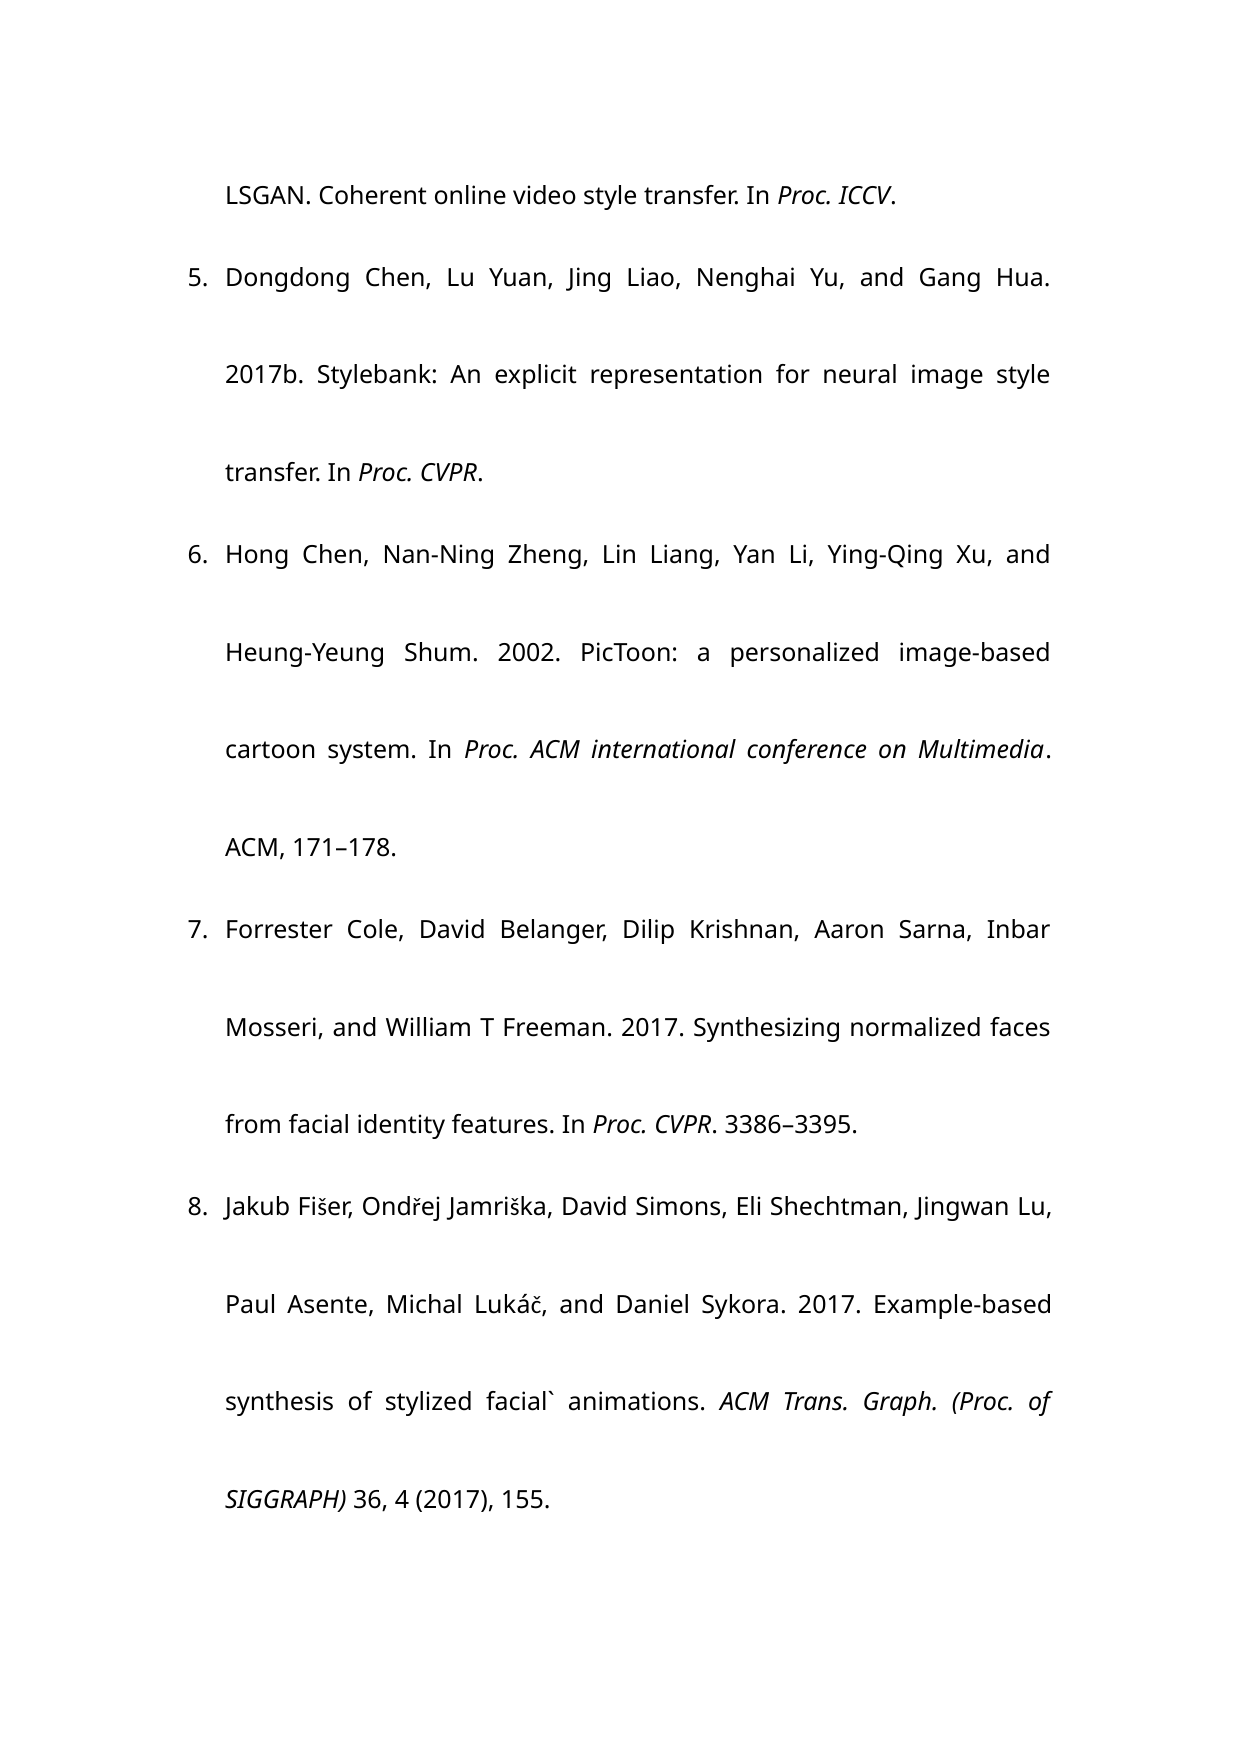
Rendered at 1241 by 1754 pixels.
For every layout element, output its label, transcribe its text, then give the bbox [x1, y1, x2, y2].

list Forrester Cole, David Belanger, Dilip Krishnan, Aaron Sarna, Inbar Mosseri, and William T Freeman. 2017. Synthesizing normalized faces from facial identity features. In Proc. CVPR. 3386–3395. [187, 896, 1052, 1156]
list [187, 162, 1052, 227]
list Hong Chen, Nan-Ning Zheng, Lin Liang, Yan Li, Ying-Qing Xu, and Heung-Yeung Shum. 2002. PicToon: a personalized image-based cartoon system. In Proc. ACM international conference on Multimedia. ACM, 171–178. [187, 522, 1052, 879]
list Jakub Fišer, Ondřej Jamriška, David Simons, Eli Shechtman, Jingwan Lu, Paul Asente, Michal Lukáč, and Daniel Sykora. 2017. Example-based synthesis of stylized facial` animations. ACM Trans. Graph. (Proc. of SIGGRAPH) 36, 4 (2017), 155. [187, 1174, 1053, 1531]
list Dongdong Chen, Lu Yuan, Jing Liao, Nenghai Yu, and Gang Hua. 2017b. Stylebank: An explicit representation for neural image style transfer. In Proc. CVPR. [187, 244, 1052, 504]
